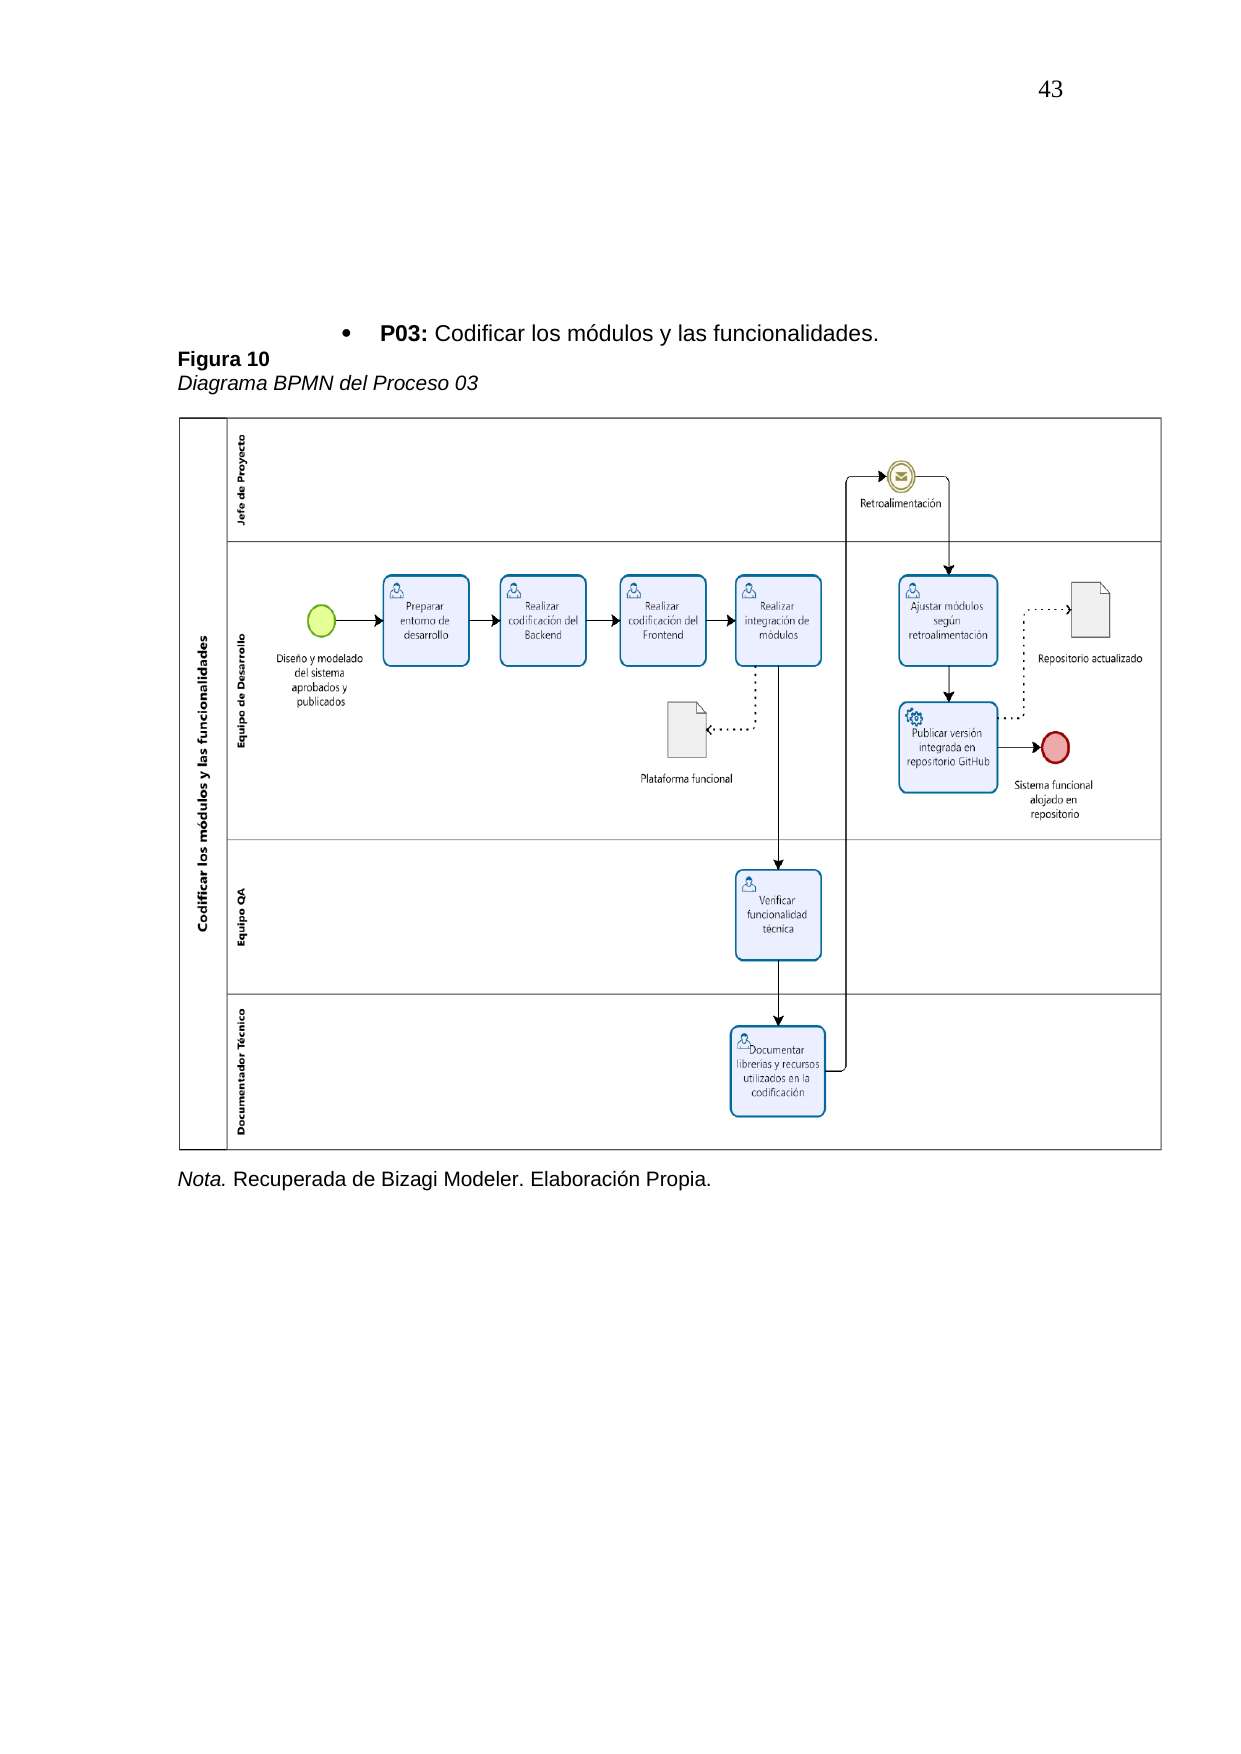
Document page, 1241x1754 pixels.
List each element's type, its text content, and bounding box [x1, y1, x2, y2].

text Nota. Recuperada de Bizagi Modeler. Elaboración Propia. [177, 1167, 1063, 1191]
picture [177, 415, 1163, 1153]
text Figura 10 Diagrama BPMN del Proceso 03 [177, 347, 1063, 394]
list P03: Codificar los módulos y las funcionalidades. [342, 320, 1063, 347]
